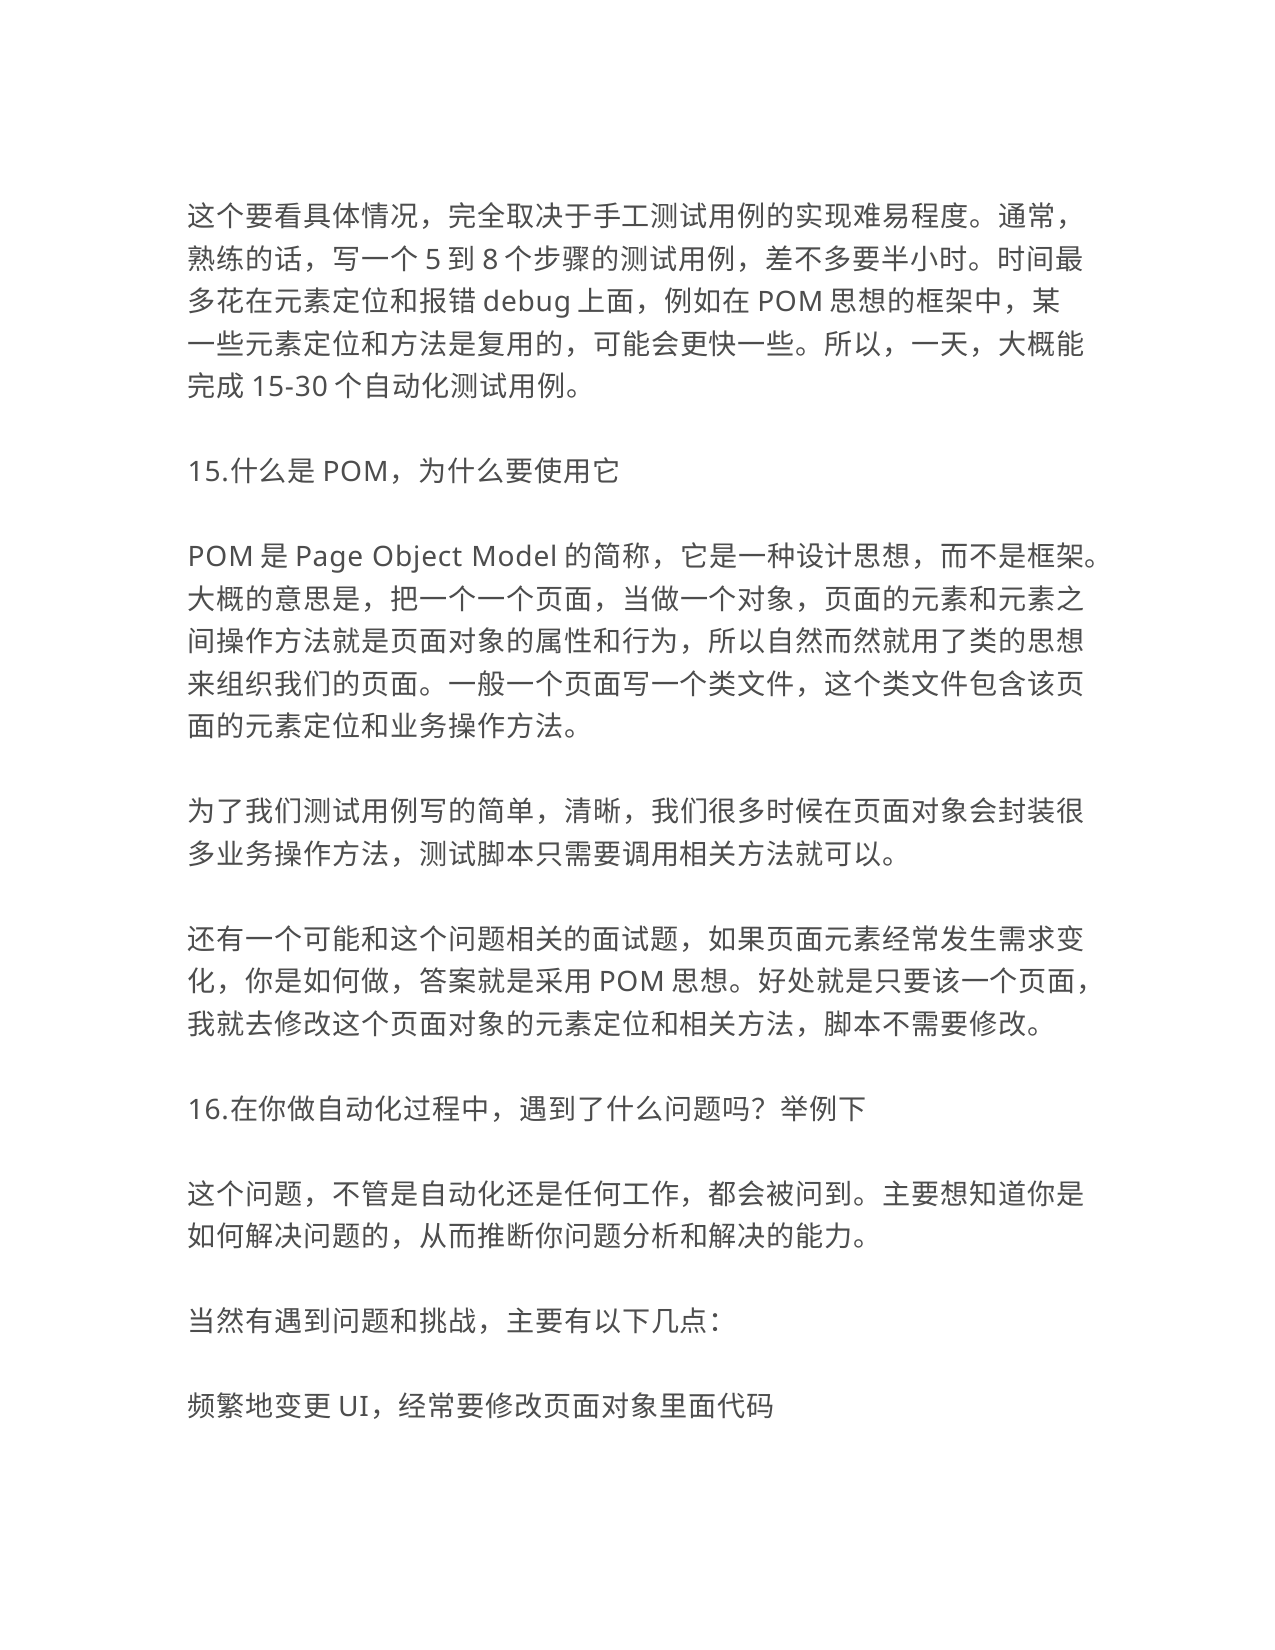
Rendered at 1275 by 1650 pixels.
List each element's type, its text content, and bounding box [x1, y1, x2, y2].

text 还有一个可能和这个问题相关的面试题，如果页面元素经常发生需求变化，你是如何做，答案就是采用POM思想。好处就是只要该一个页面，我就去修改这个页面对象的元素定位和相关方法，脚本不需要修改。 [187, 915, 1087, 1042]
text 这个要看具体情况，完全取决于手工测试用例的实现难易程度。通常，熟练的话，写一个5到8个步骤的测试用例，差不多要半小时。时间最多花在元素定位和报错debug上面，例如在POM思想的框架中，某一些元素定位和方法是复用的，可能会更快一些。所以，一天，大概能完成15-30个自动化测试用例。 [187, 192, 1087, 405]
text 当然有遇到问题和挑战，主要有以下几点： [187, 1297, 1087, 1340]
text 15.什么是POM，为什么要使用它 [187, 447, 1087, 490]
text 这个问题，不管是自动化还是任何工作，都会被问到。主要想知道你是如何解决问题的，从而推断你问题分析和解决的能力。 [187, 1170, 1087, 1255]
text 频繁地变更UI，经常要修改页面对象里面代码 [187, 1382, 1087, 1425]
text 16.在你做自动化过程中，遇到了什么问题吗？举例下 [187, 1085, 1087, 1127]
text 为了我们测试用例写的简单，清晰，我们很多时候在页面对象会封装很多业务操作方法，测试脚本只需要调用相关方法就可以。 [187, 787, 1087, 872]
text POM是Page Object Model的简称，它是一种设计思想，而不是框架。大概的意思是，把一个一个页面，当做一个对象，页面的元素和元素之间操作方法就是页面对象的属性和行为，所以自然而然就用了类的思想来组织我们的页面。一般一个页面写一个类文件，这个类文件包含该页面的元素定位和业务操作方法。 [187, 532, 1087, 745]
